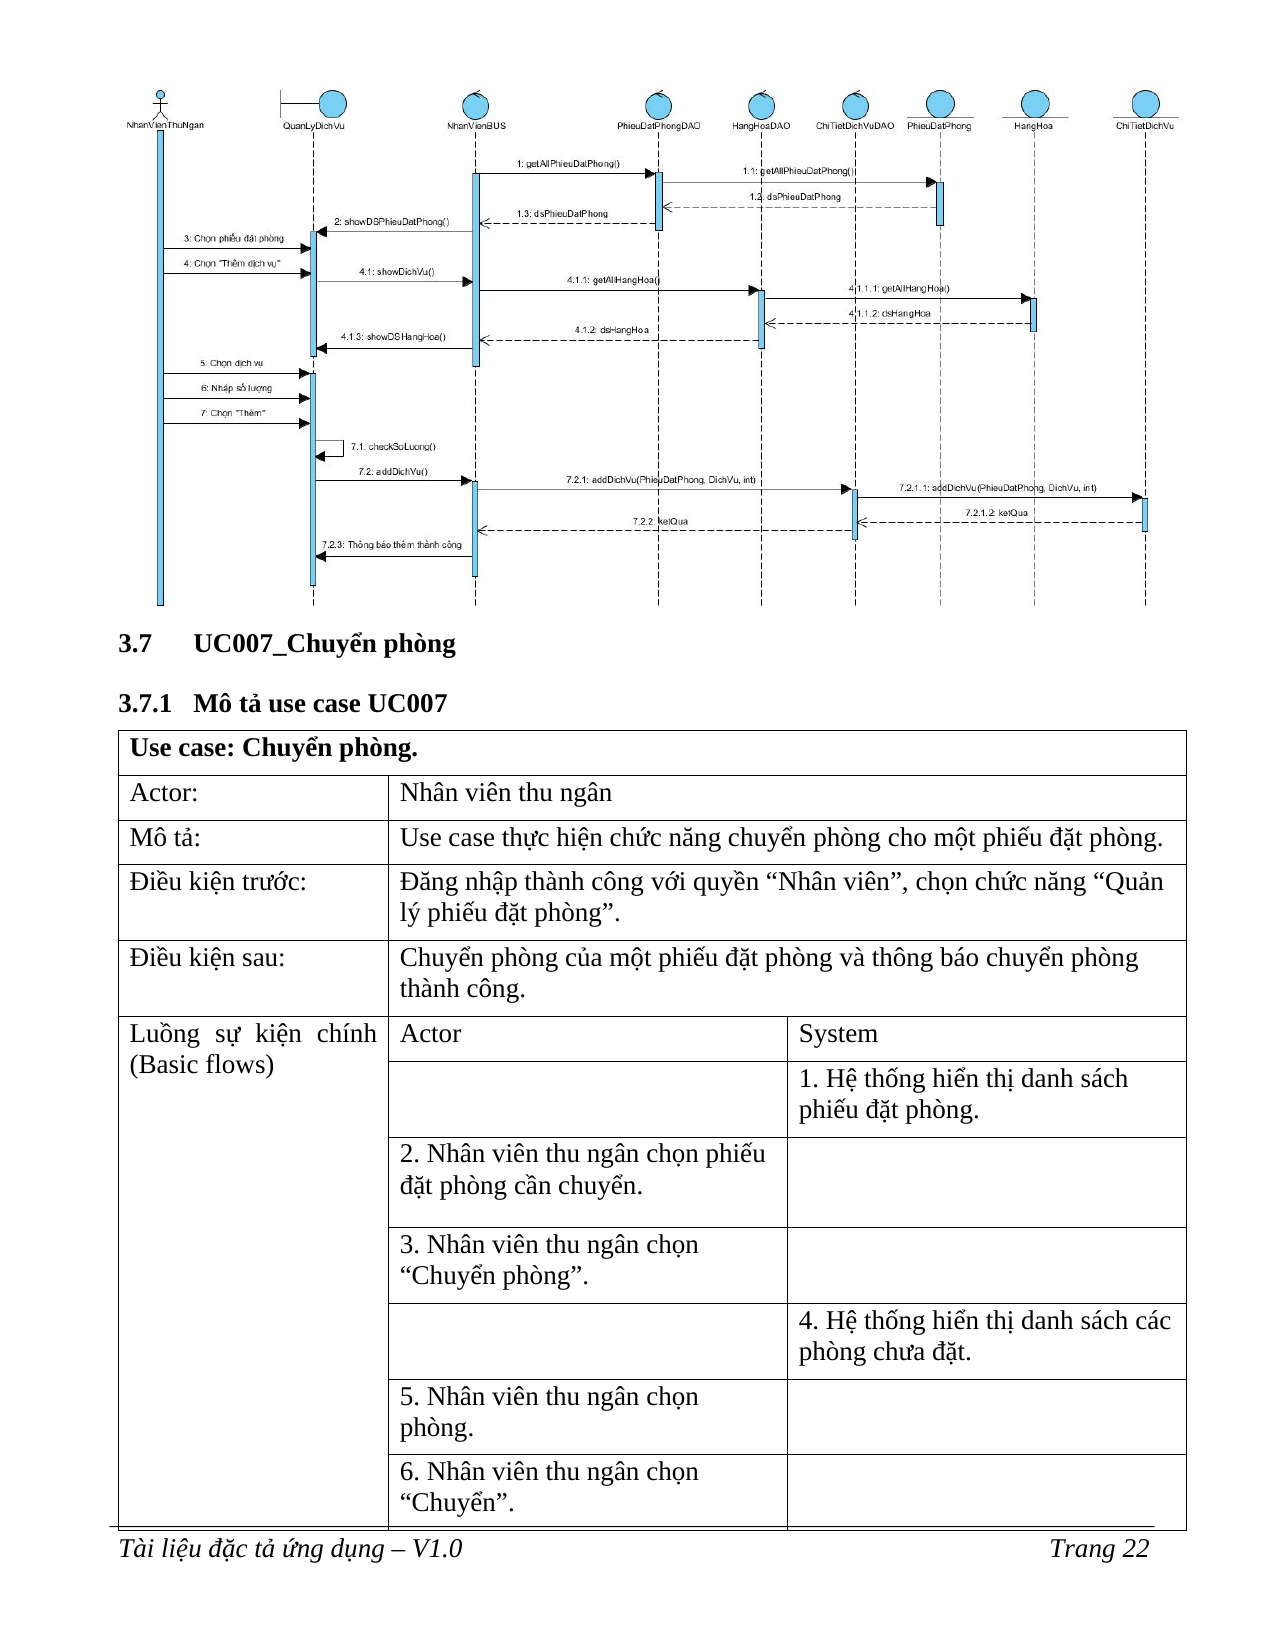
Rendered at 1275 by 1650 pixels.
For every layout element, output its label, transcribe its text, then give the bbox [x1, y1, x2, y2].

table_cell Mô tả: [119, 821, 388, 864]
subtitle UC007_Chuyển phòng [118, 627, 1186, 659]
table_cell [788, 1455, 1186, 1530]
table_cell [389, 1062, 787, 1137]
table_cell [788, 1138, 1186, 1227]
table_cell Use case thực hiện chức năng chuyển phòng cho một phiếu đặt phòng. [389, 821, 1186, 864]
subtitle Mô tả use case UC007 [118, 687, 1186, 718]
table_cell Nhân viên thu ngân [389, 776, 1186, 820]
table_cell 1. Hệ thống hiển thị danh sách phiếu đặt phòng. [788, 1062, 1186, 1137]
table_cell System [788, 1017, 1186, 1061]
table_cell 2. Nhân viên thu ngân chọn phiếu đặt phòng cần chuyển. [389, 1138, 787, 1227]
table_cell Actor: [119, 776, 388, 820]
table_cell [788, 1380, 1186, 1454]
table_cell Chuyển phòng của một phiếu đặt phòng và thông báo chuyển phòng thành công. [389, 941, 1186, 1016]
table_cell 4. Hệ thống hiển thị danh sách các phòng chưa đặt. [788, 1304, 1186, 1378]
table_cell [389, 1304, 787, 1378]
table_header Use case: Chuyển phòng. [119, 731, 1186, 775]
table_cell Đăng nhập thành công với quyền “Nhân viên”, chọn chức năng “Quản lý phiếu đặt phòng”. [389, 865, 1186, 940]
picture [118, 88, 1187, 609]
table_cell Actor [389, 1017, 787, 1061]
table_cell 6. Nhân viên thu ngân chọn “Chuyển”. [389, 1455, 787, 1530]
table_cell 3. Nhân viên thu ngân chọn “Chuyển phòng”. [389, 1228, 787, 1303]
table_cell Điều kiện trước: [119, 865, 388, 940]
table_cell [788, 1228, 1186, 1303]
table_cell Điều kiện sau: [119, 941, 388, 1016]
table_cell Luồng sự kiện chính (Basic flows) [119, 1017, 388, 1530]
table_cell 5. Nhân viên thu ngân chọn phòng. [389, 1380, 787, 1454]
